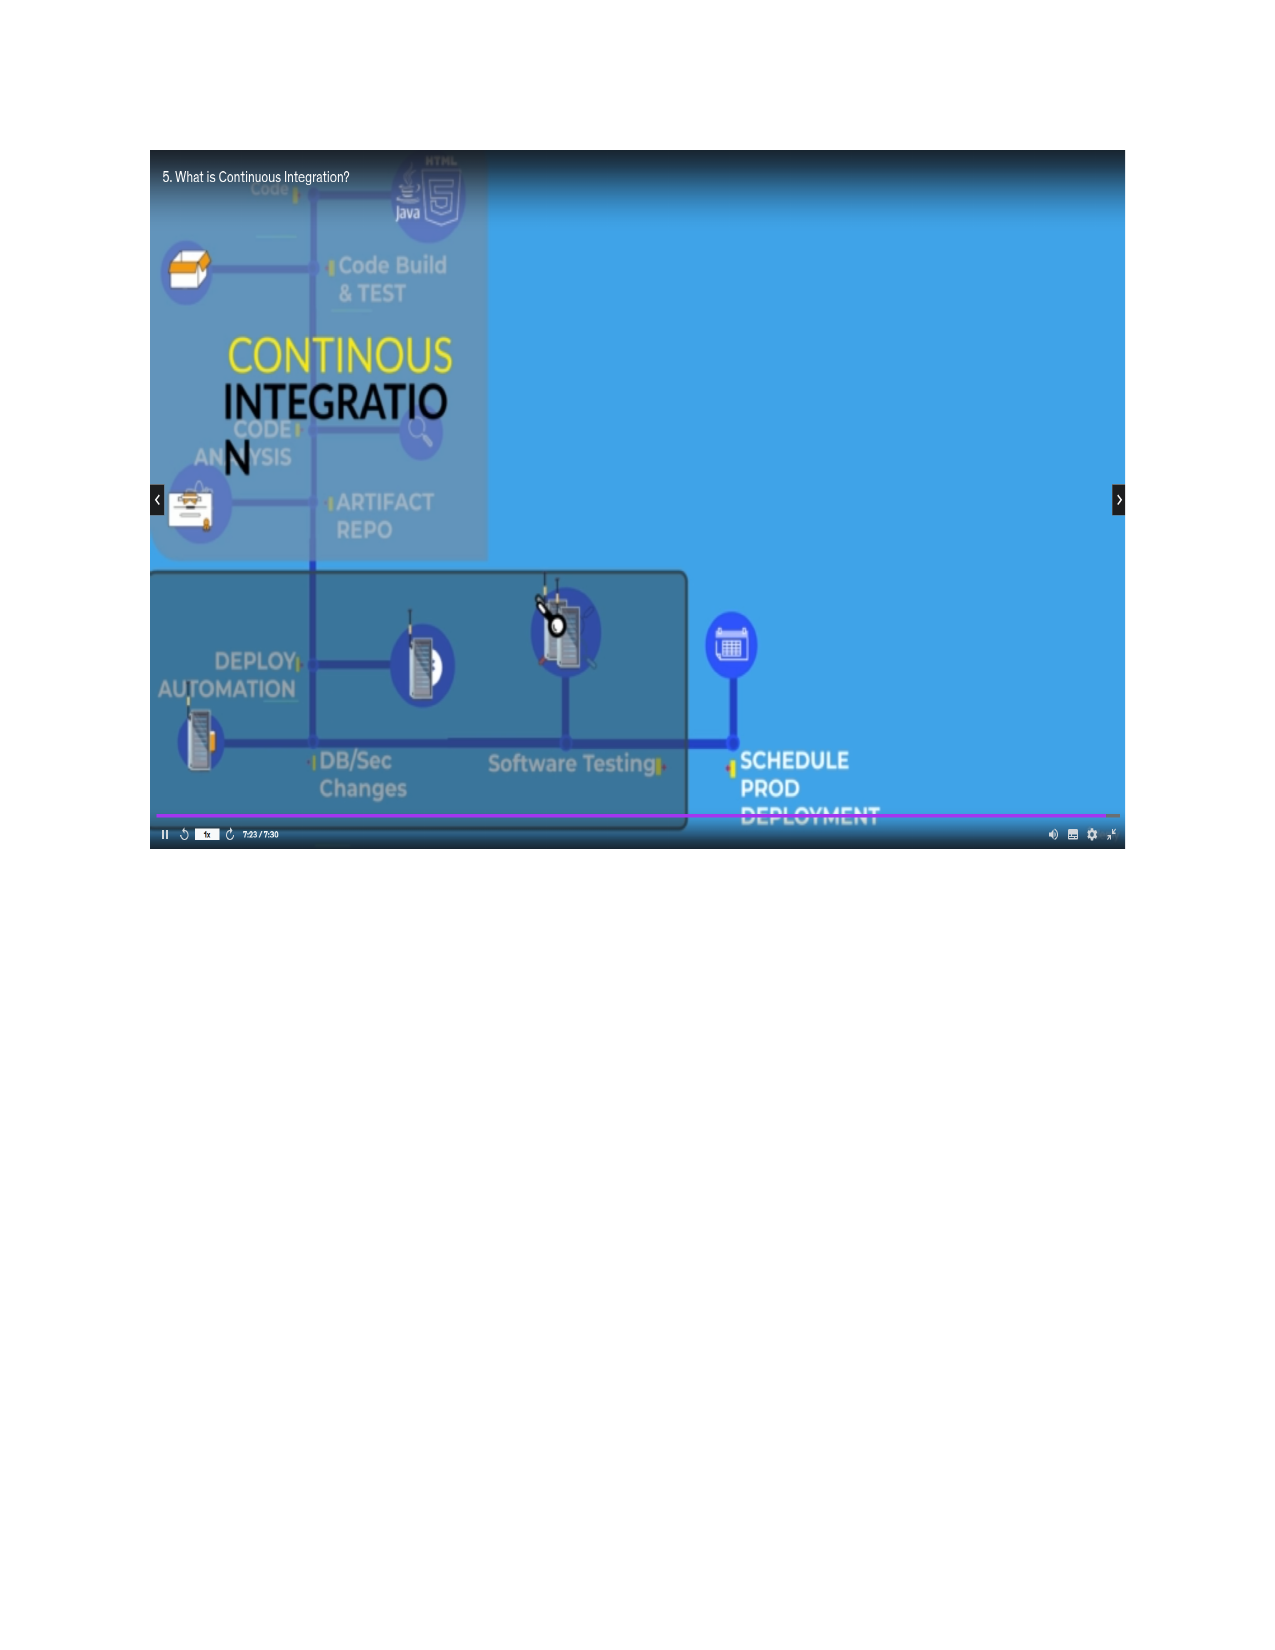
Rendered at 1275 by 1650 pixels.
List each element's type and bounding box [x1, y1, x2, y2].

picture [150, 150, 1125, 849]
